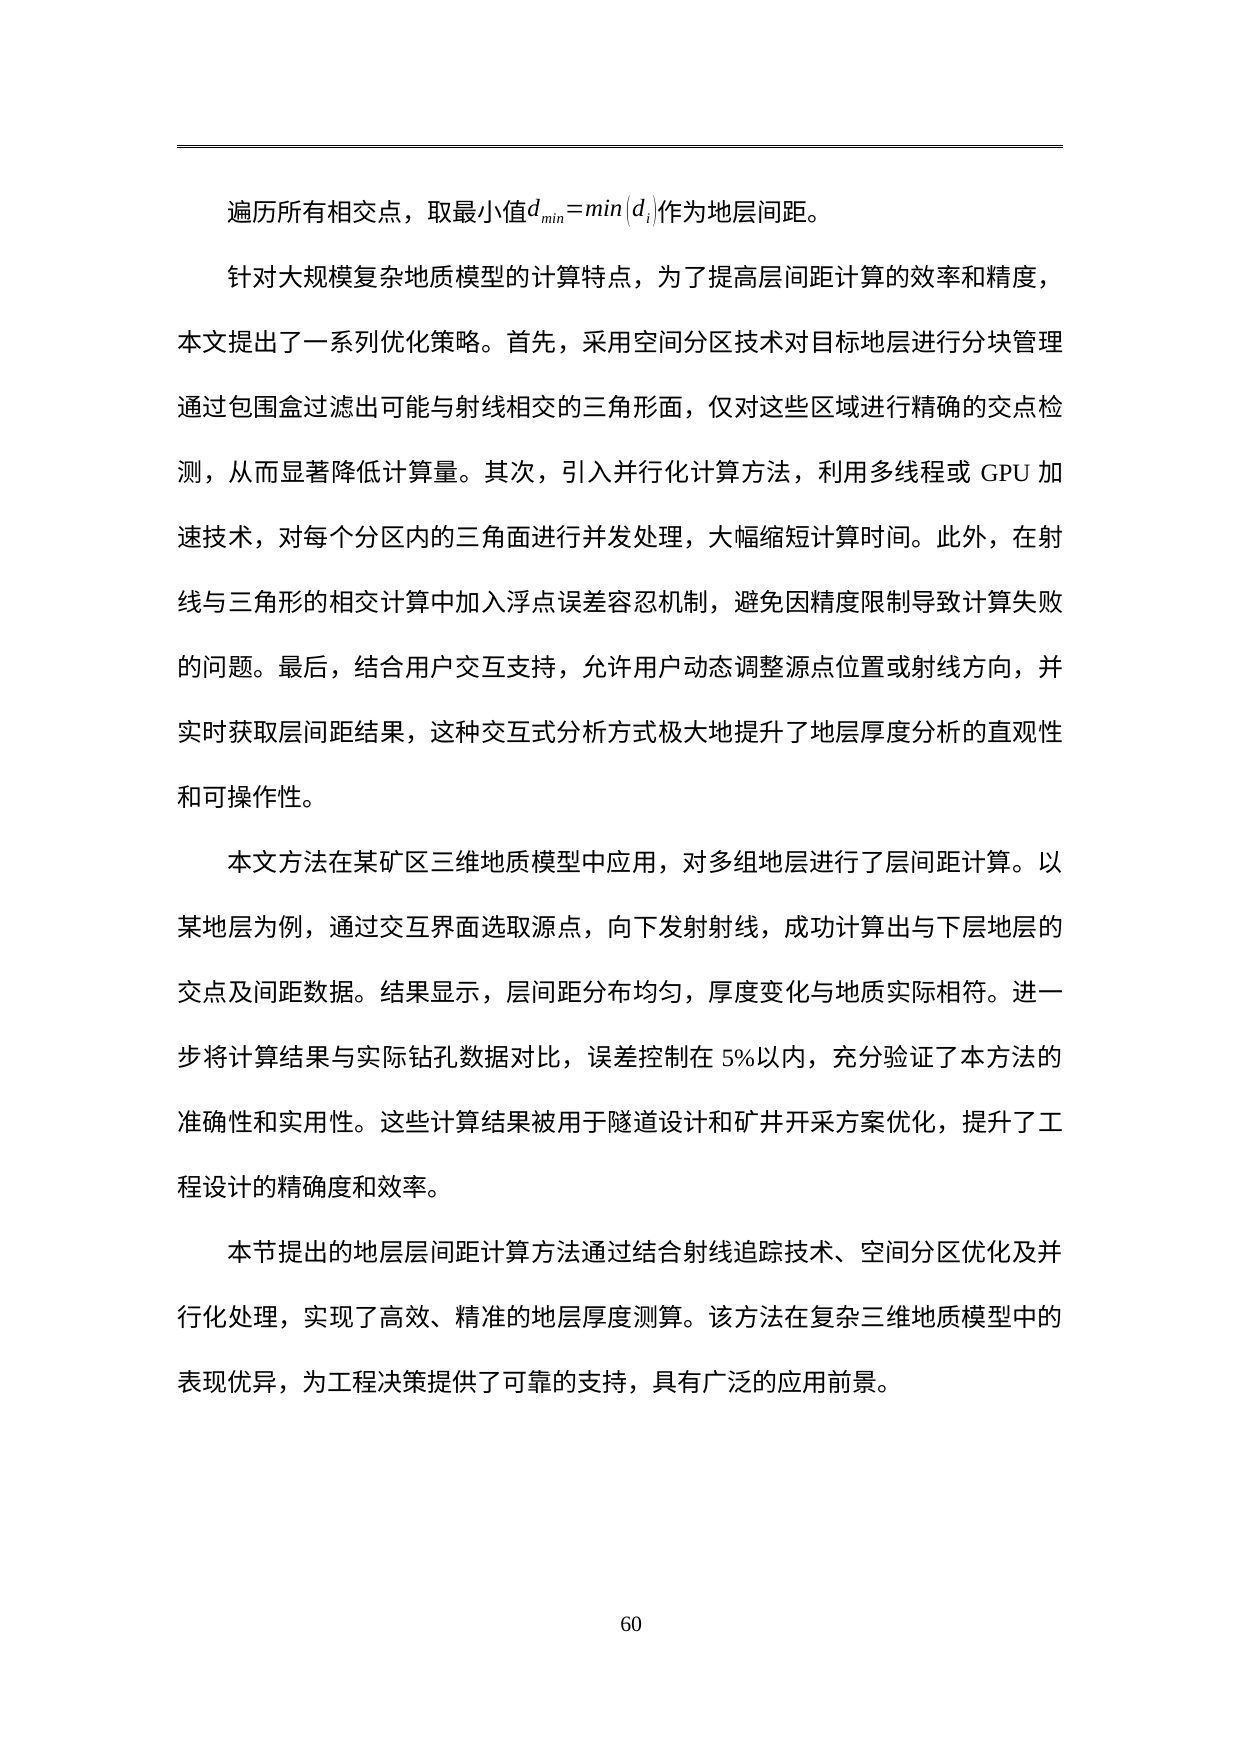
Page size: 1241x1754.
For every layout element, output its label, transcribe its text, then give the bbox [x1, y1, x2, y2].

text 遍历所有相交点，取最小值作为地层间距。 [177, 178, 1063, 243]
text 本节提出的地层层间距计算方法通过结合射线追踪技术、空间分区优化及并行化处理，实现了高效、精准的地层厚度测算。该方法在复杂三维地质模型中的表现优异，为工程决策提供了可靠的支持，具有广泛的应用前景。 [177, 1218, 1063, 1413]
text 本文方法在某矿区三维地质模型中应用，对多组地层进行了层间距计算。以某地层为例，通过交互界面选取源点，向下发射射线，成功计算出与下层地层的交点及间距数据。结果显示，层间距分布均匀，厚度变化与地质实际相符。进一步将计算结果与实际钻孔数据对比，误差控制在5%以内，充分验证了本方法的准确性和实用性。这些计算结果被用于隧道设计和矿井开采方案优化，提升了工程设计的精确度和效率。 [177, 828, 1063, 1218]
text 针对大规模复杂地质模型的计算特点，为了提高层间距计算的效率和精度，本文提出了一系列优化策略。首先，采用空间分区技术对目标地层进行分块管理，通过包围盒过滤出可能与射线相交的三角形面，仅对这些区域进行精确的交点检测，从而显著降低计算量。其次，引入并行化计算方法，利用多线程或 GPU 加速技术，对每个分区内的三角面进行并发处理，大幅缩短计算时间。此外，在射线与三角形的相交计算中加入浮点误差容忍机制，避免因精度限制导致计算失败的问题。最后，结合用户交互支持，允许用户动态调整源点位置或射线方向，并实时获取层间距结果，这种交互式分析方式极大地提升了地层厚度分析的直观性和可操作性。 [177, 243, 1063, 828]
